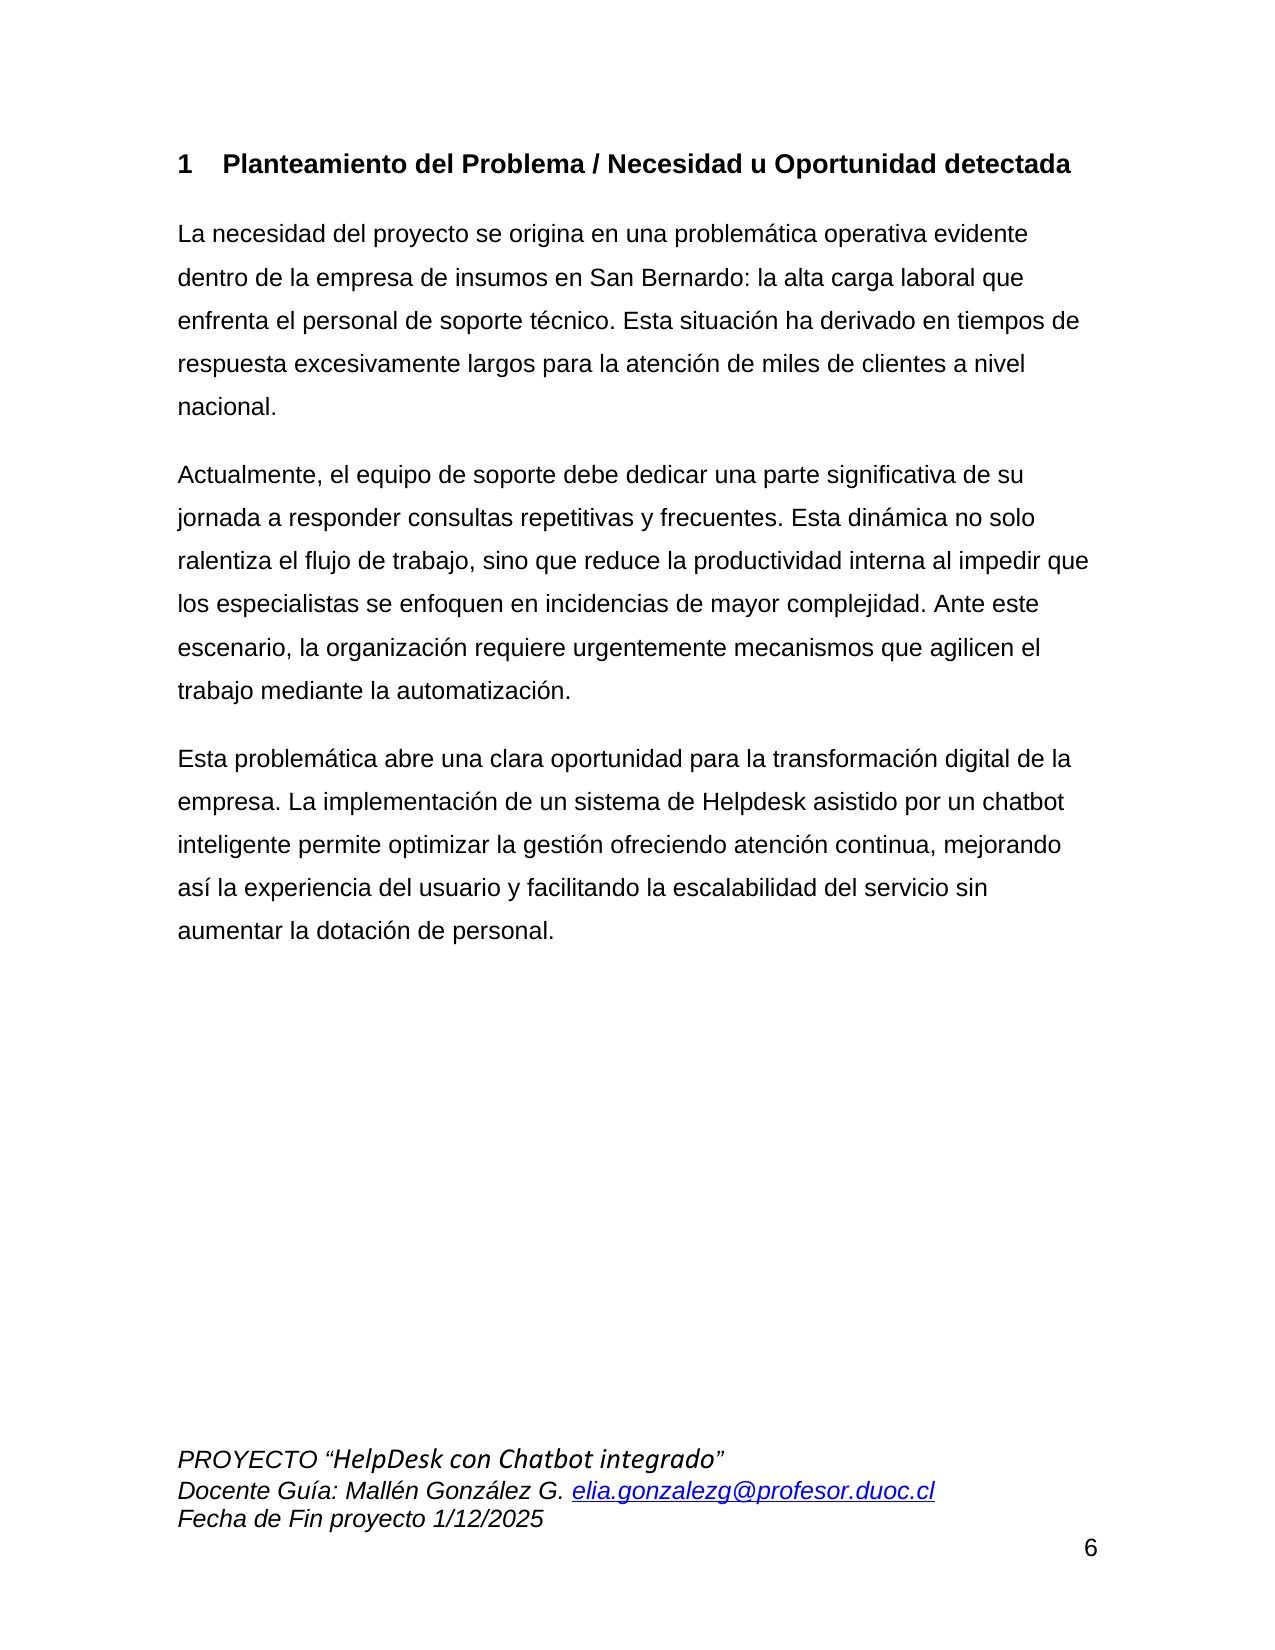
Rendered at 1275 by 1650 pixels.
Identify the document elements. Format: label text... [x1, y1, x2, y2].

text Actualmente, el equipo de soporte debe dedicar una parte significativa de su jornada a responder consultas repetitivas y frecuentes. Esta dinámica no solo ralentiza el flujo de trabajo, sino que reduce la productividad interna al impedir que los especialistas se enfoquen en incidencias de mayor complejidad. Ante este escenario, la organización requiere urgentemente mecanismos que agilicen el trabajo mediante la automatización. [177, 460, 1098, 704]
text La necesidad del proyecto se origina en una problemática operativa evidente dentro de la empresa de insumos en San Bernardo: la alta carga laboral que enfrenta el personal de soporte técnico. Esta situación ha derivado en tiempos de respuesta excesivamente largos para la atención de miles de clientes a nivel nacional. [177, 219, 1098, 421]
subtitle Planteamiento del Problema / Necesidad u Oportunidad detectada [177, 148, 1098, 179]
text Esta problemática abre una clara oportunidad para la transformación digital de la empresa. La implementación de un sistema de Helpdesk asistido por un chatbot inteligente permite optimizar la gestión ofreciendo atención continua, mejorando así la experiencia del usuario y facilitando la escalabilidad del servicio sin aumentar la dotación de personal. [177, 744, 1098, 945]
